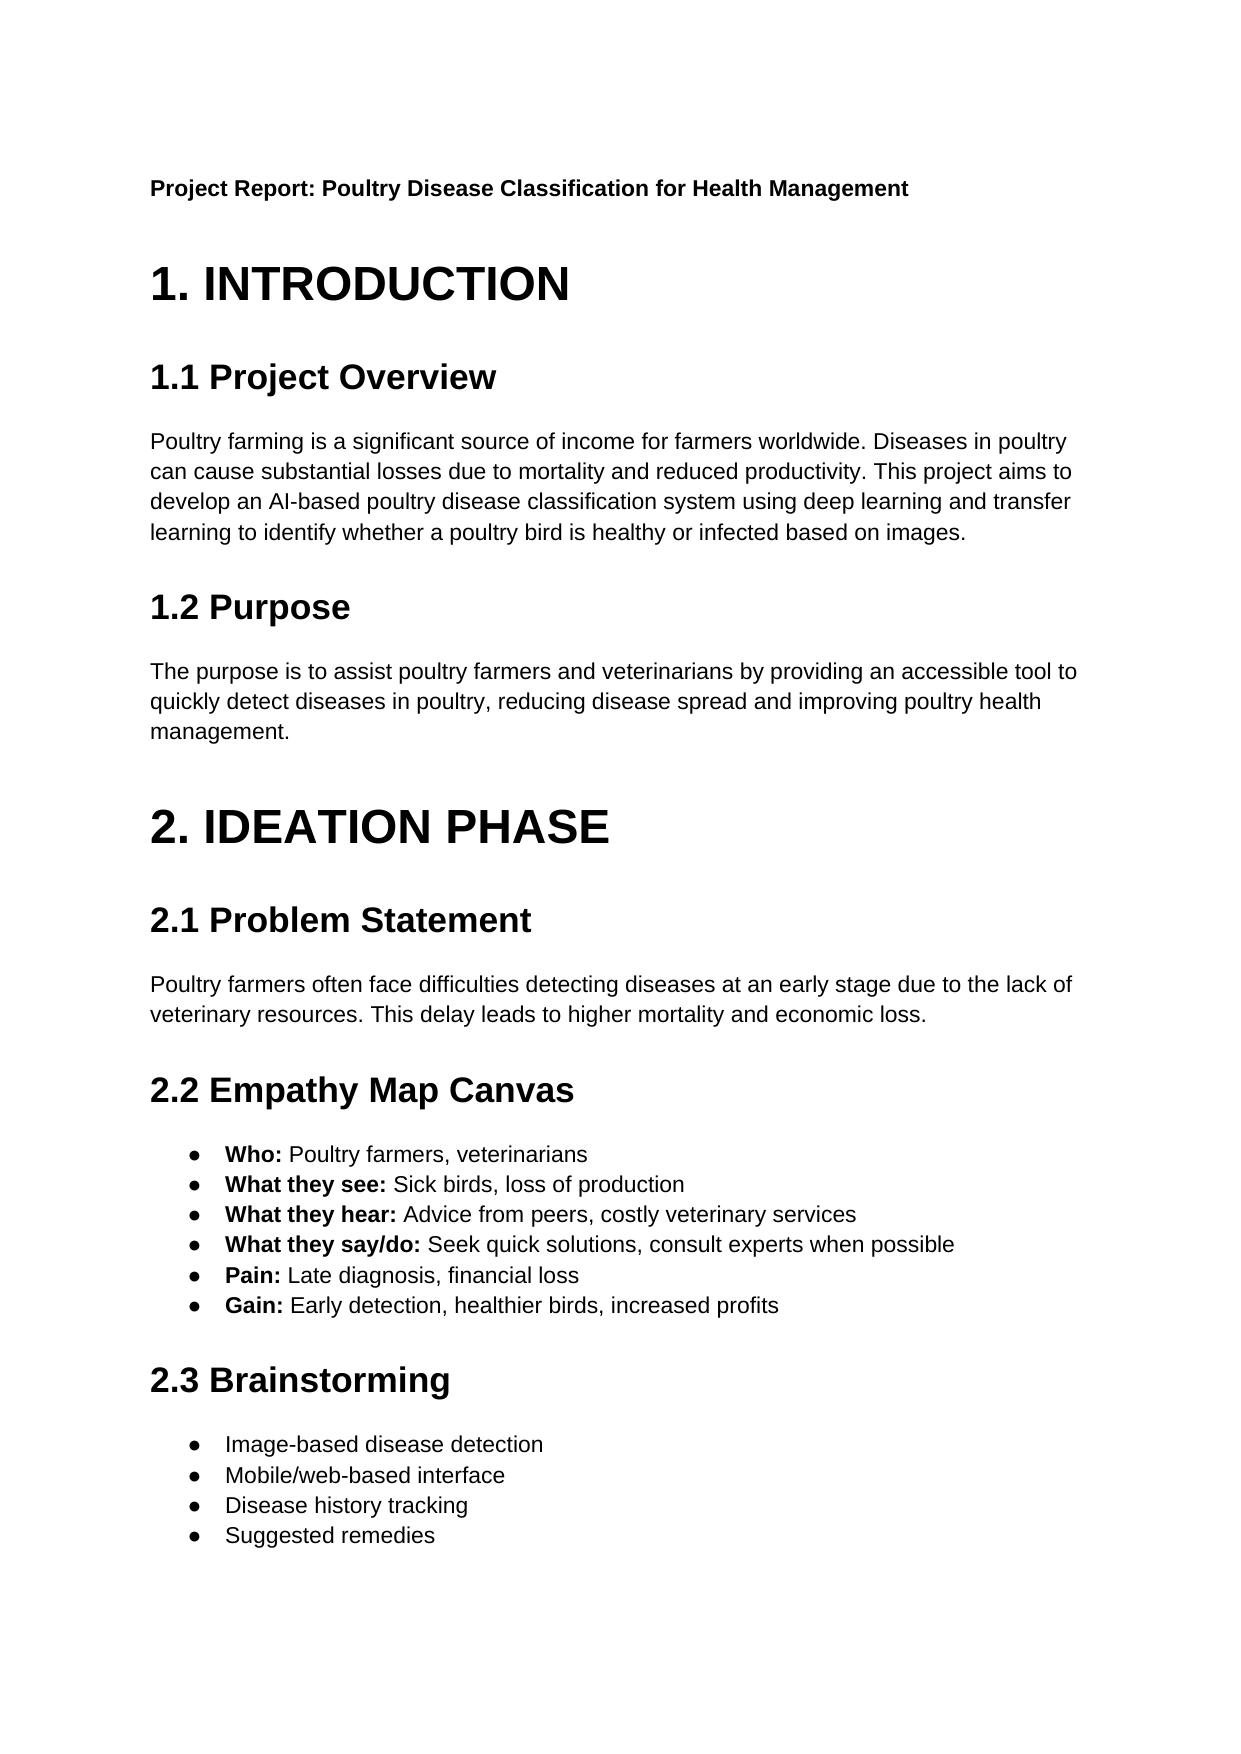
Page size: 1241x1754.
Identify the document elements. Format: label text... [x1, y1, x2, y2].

text Poultry farmers often face difficulties detecting diseases at an early stage due to the lack of veterinary resources. This delay leads to higher mortality and economic loss. [150, 971, 1090, 1028]
list What they say/do: Seek quick solutions, consult experts when possible [187, 1231, 1090, 1258]
subtitle 1.2 Purpose [150, 586, 1090, 627]
list Pain: Late diagnosis, financial loss [187, 1262, 1090, 1288]
subtitle 2.3 Brainstorming [150, 1359, 1090, 1400]
list Gain: Early detection, healthier birds, increased profits [187, 1292, 1090, 1318]
list Suggested remedies [187, 1522, 1090, 1548]
subtitle 1.1 Project Overview [150, 356, 1090, 397]
subtitle 1. INTRODUCTION [150, 255, 1090, 310]
text Project Report: Poultry Disease Classification for Health Management [150, 175, 1090, 201]
list Mobile/web-based interface [187, 1462, 1090, 1488]
list What they see: Sick birds, loss of production [187, 1171, 1090, 1197]
list Disease history tracking [187, 1492, 1090, 1518]
list Who: Poultry farmers, veterinarians [187, 1141, 1090, 1167]
subtitle 2.2 Empathy Map Canvas [150, 1069, 1090, 1110]
subtitle 2.1 Problem Statement [150, 899, 1090, 940]
list What they hear: Advice from peers, costly veterinary services [187, 1201, 1090, 1228]
list Image-based disease detection [187, 1431, 1090, 1458]
text The purpose is to assist poultry farmers and veterinarians by providing an accessible tool to quickly detect diseases in poultry, reducing disease spread and improving poultry health management. [150, 658, 1090, 745]
text Poultry farming is a significant source of income for farmers worldwide. Diseases in poultry can cause substantial losses due to mortality and reduced productivity. This project aims to develop an AI-based poultry disease classification system using deep learning and transfer learning to identify whether a poultry bird is healthy or infected based on images. [150, 428, 1090, 545]
subtitle 2. IDEATION PHASE [150, 798, 1090, 854]
